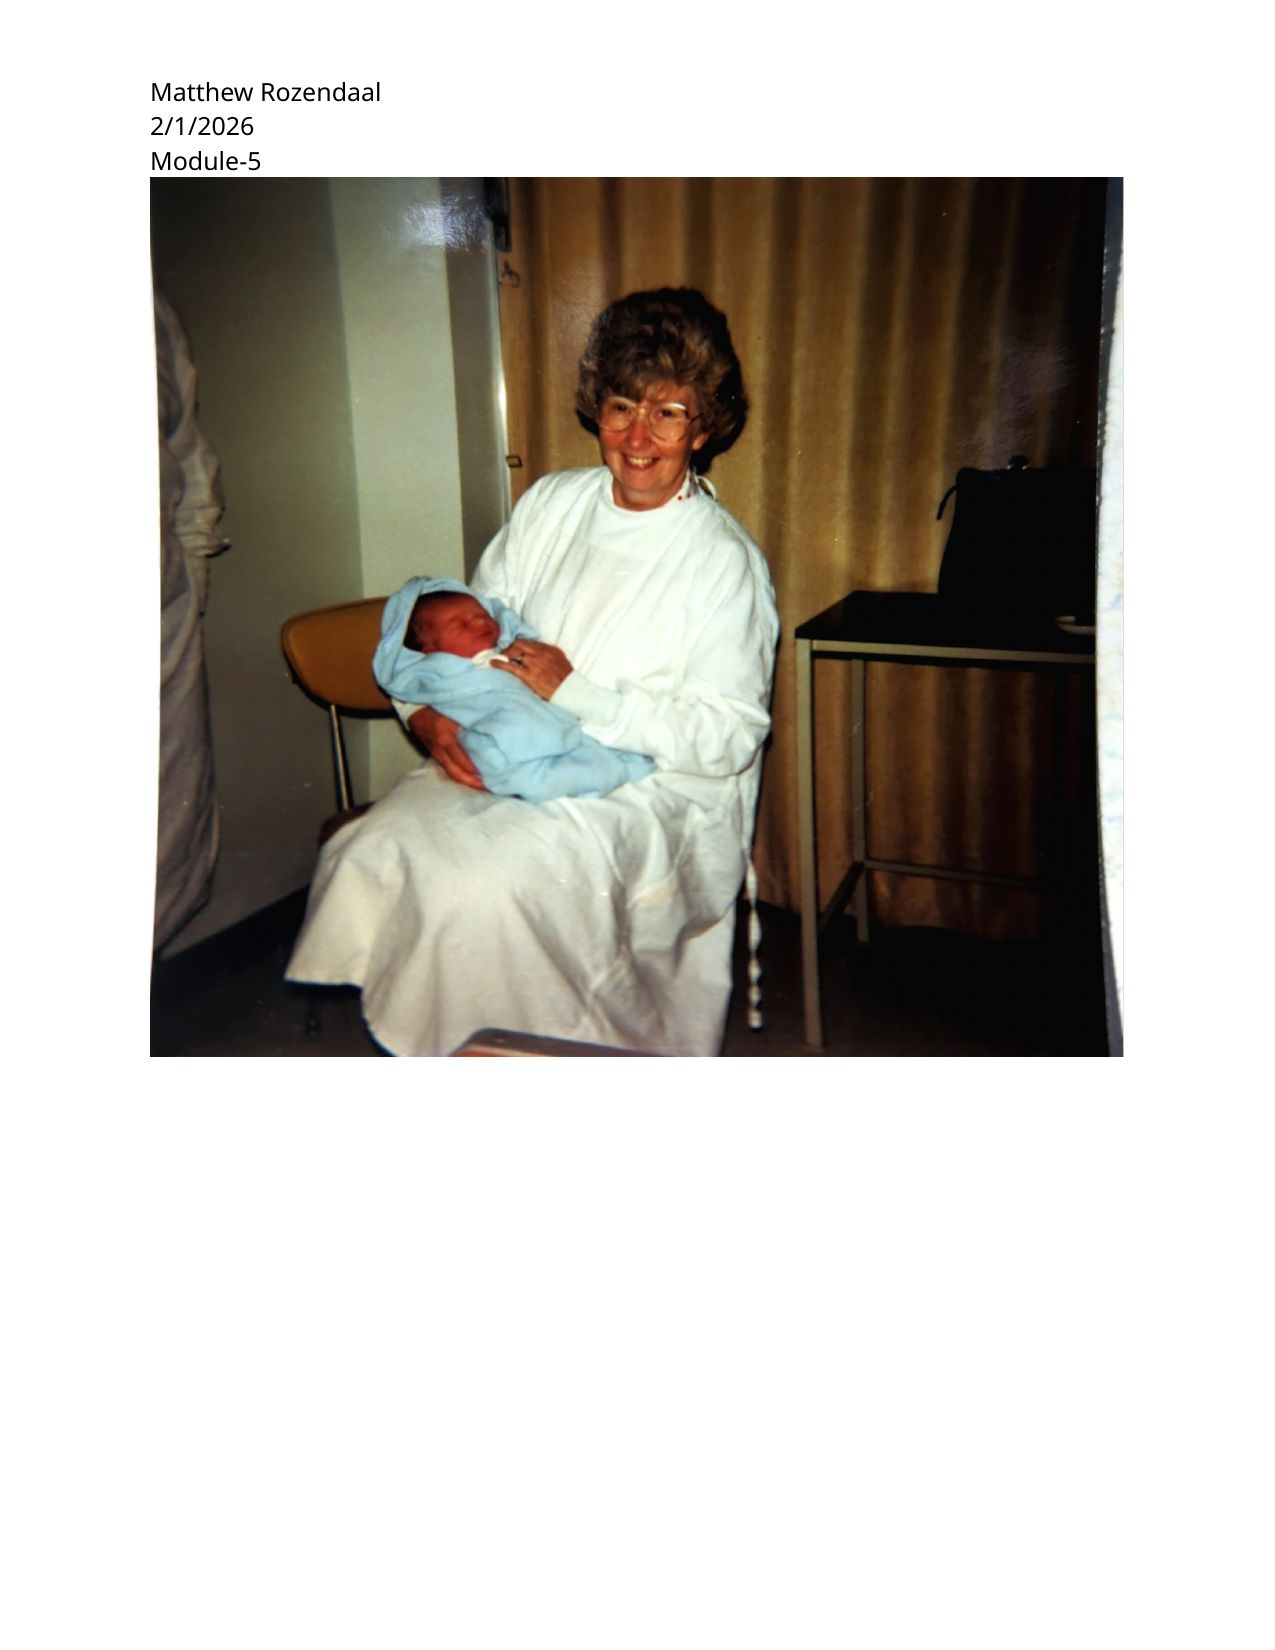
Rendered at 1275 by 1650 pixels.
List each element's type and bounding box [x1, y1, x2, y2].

picture [150, 177, 1124, 1057]
